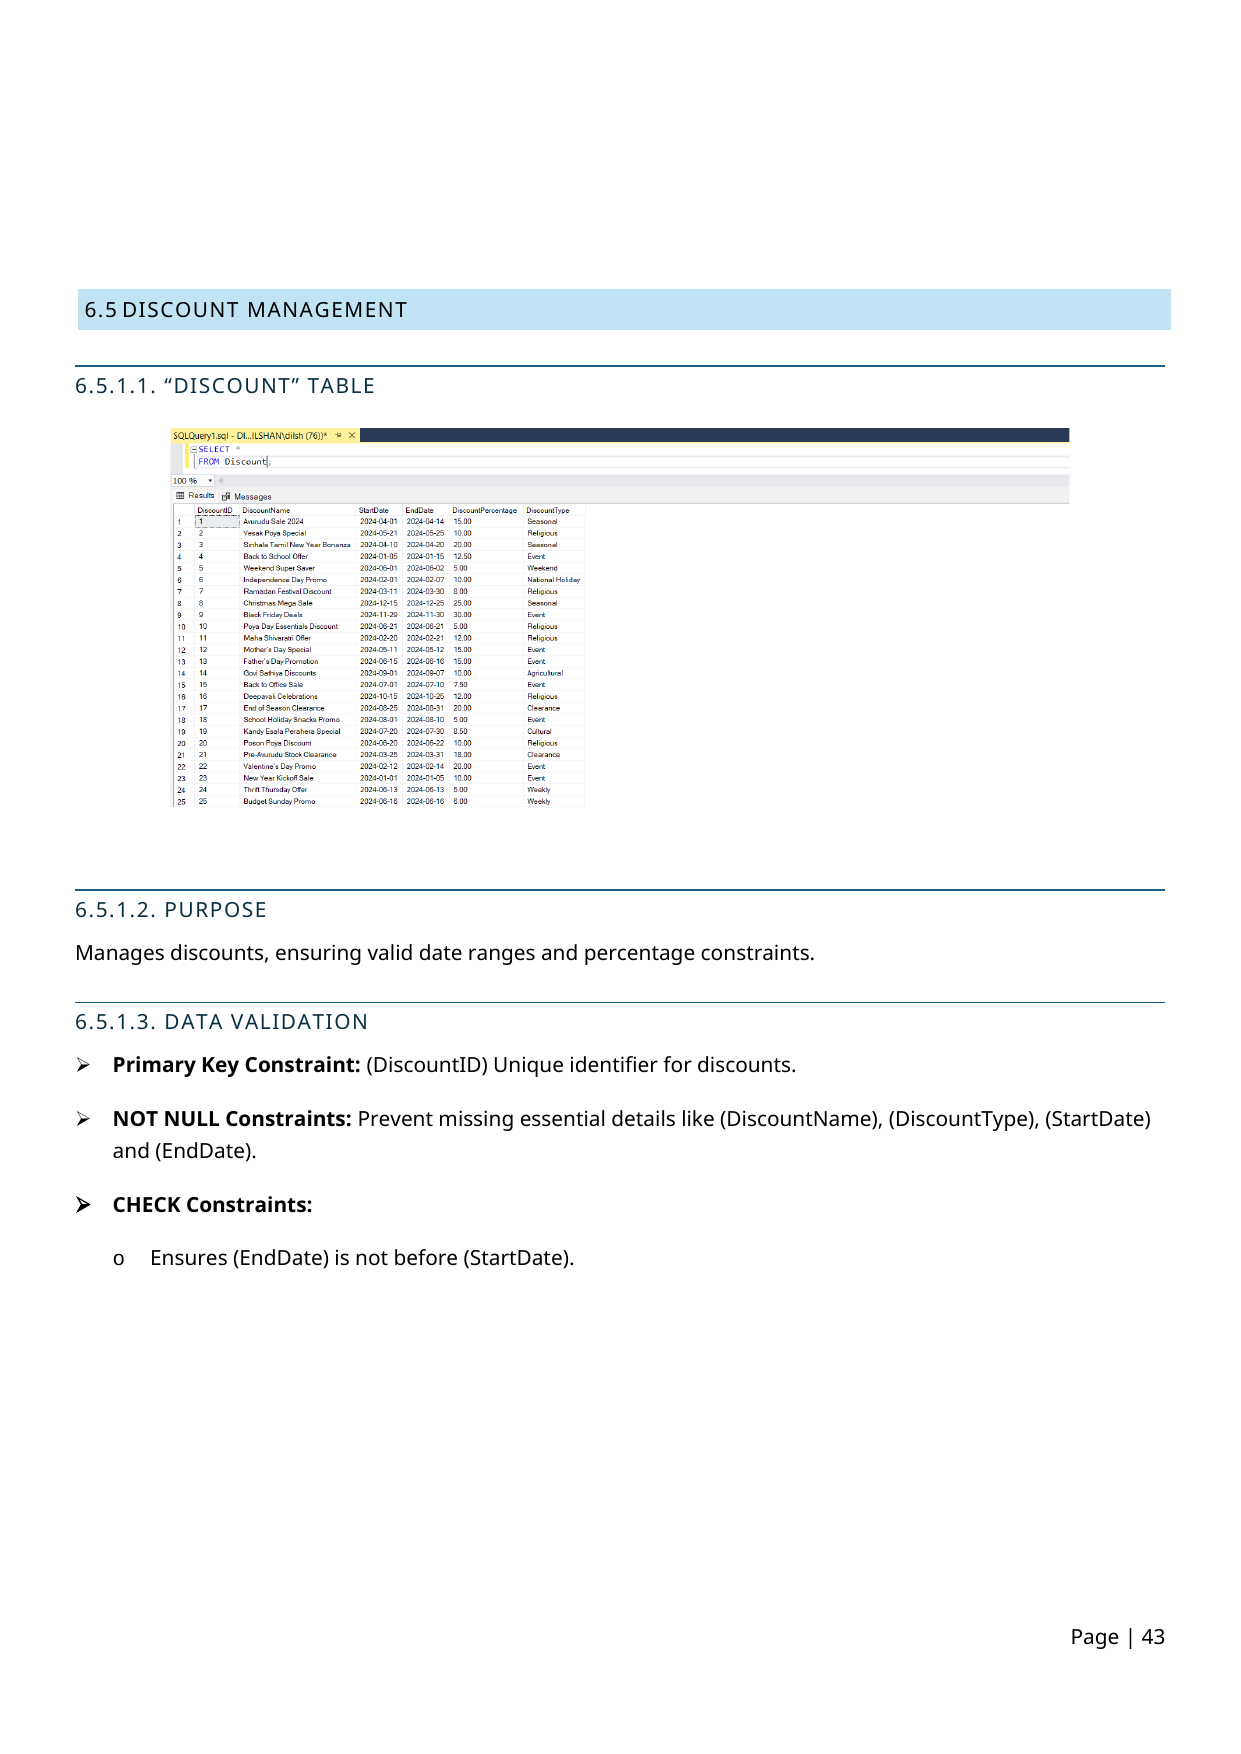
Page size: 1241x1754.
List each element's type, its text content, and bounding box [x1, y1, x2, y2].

list Ensures (EndDate) is not before (StartDate). [112, 1243, 1165, 1272]
list CHECK Constraints: [75, 1190, 1165, 1218]
subtitle 6.5.1.3. data validation [75, 1003, 1165, 1036]
subtitle 6.5.1.1. “discount” table [75, 367, 1165, 399]
picture [170, 428, 1070, 807]
subtitle 6.5.1.2. purpose [75, 891, 1165, 923]
list NOT NULL Constraints: Prevent missing essential details like (DiscountName), (DiscountType), (StartDate) and (EndDate). [75, 1104, 1165, 1165]
text Manages discounts, ensuring valid date ranges and percentage constraints. [75, 938, 1165, 966]
subtitle discount management [84, 295, 1165, 323]
list Primary Key Constraint: (DiscountID) Unique identifier for discounts. [75, 1050, 1165, 1079]
